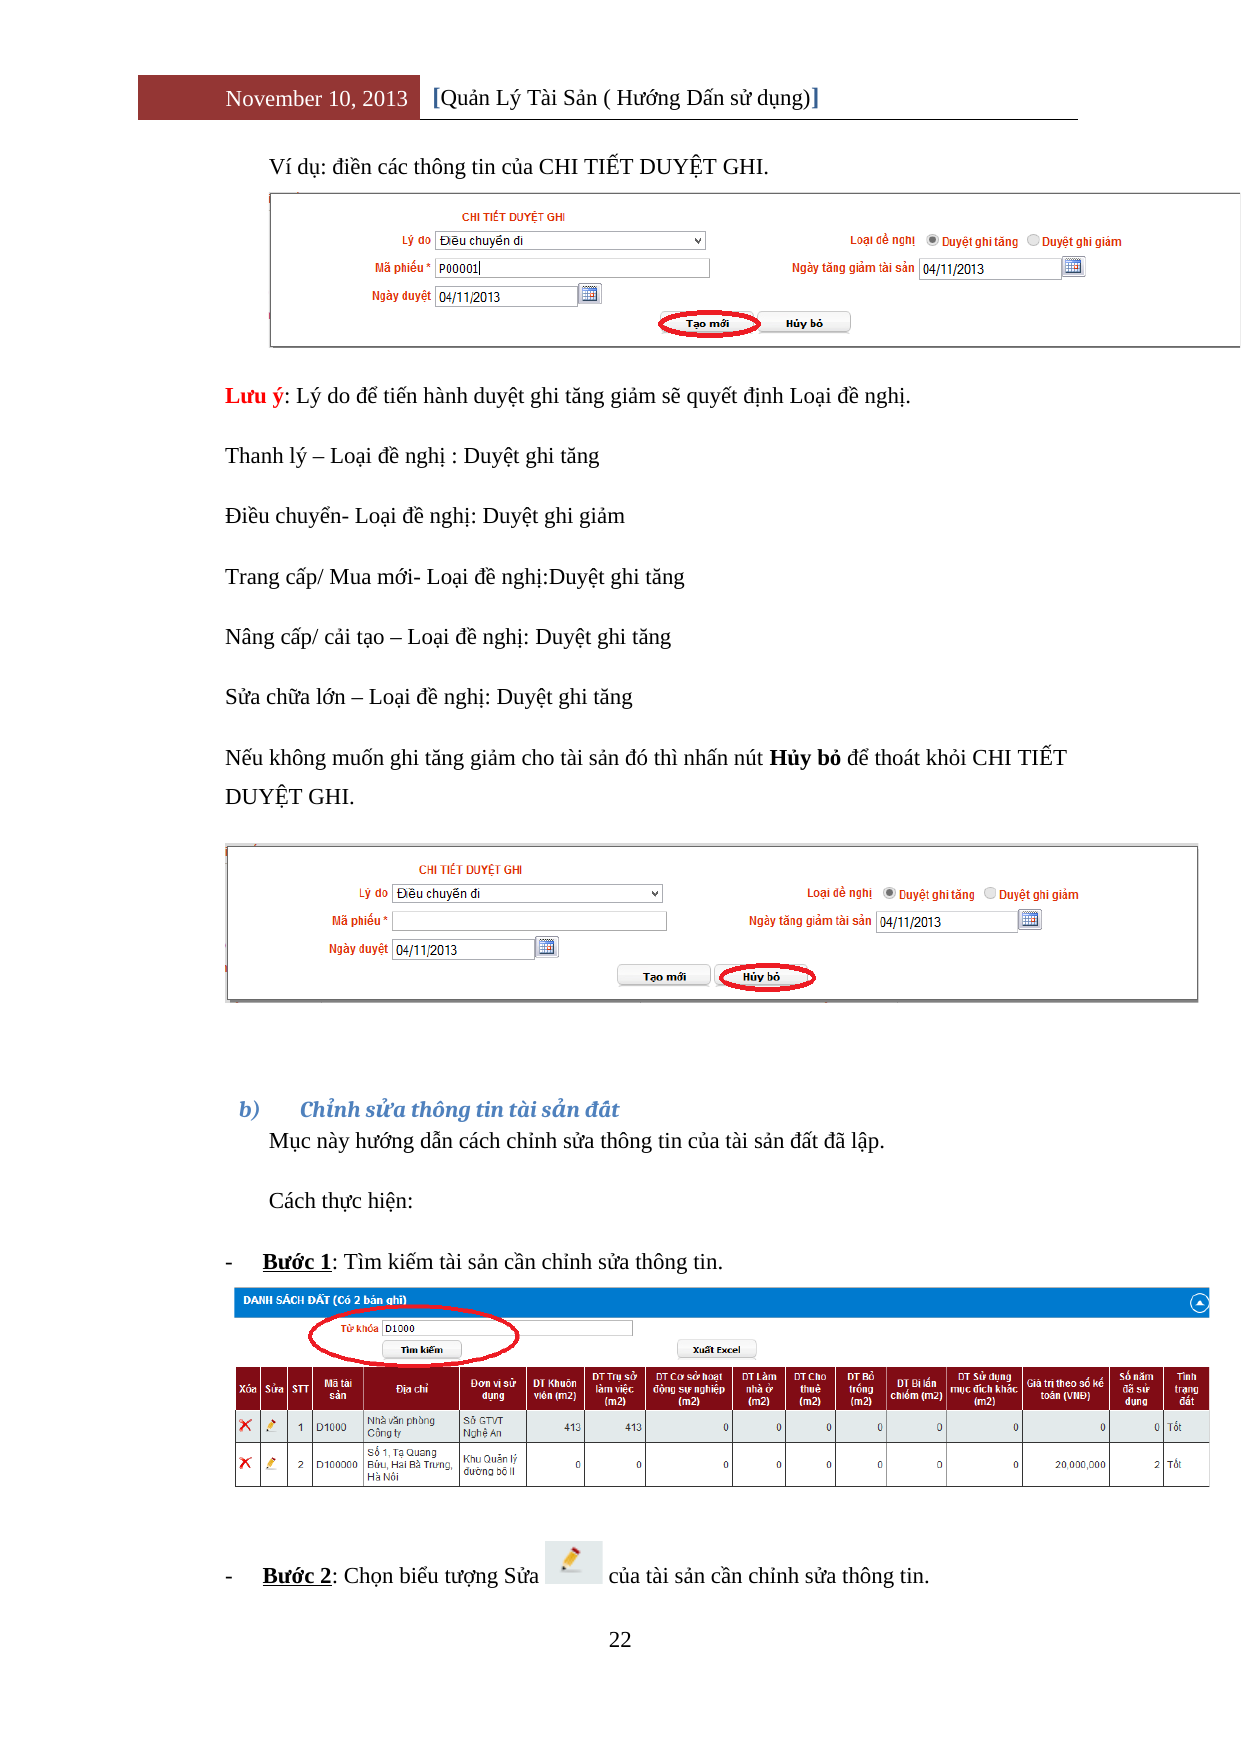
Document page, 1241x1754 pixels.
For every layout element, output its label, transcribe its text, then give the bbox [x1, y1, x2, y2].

text Mục này hướng dẫn cách chỉnh sửa thông tin của tài sản đất đã lập. [150, 1127, 1090, 1154]
text Điều chuyển- Loại đề nghị: Duyệt ghi giảm [225, 502, 1090, 529]
picture [545, 1541, 603, 1584]
picture [234, 1287, 1210, 1489]
text Nếu không muốn ghi tăng giảm cho tài sản đó thì nhấn nút Hủy bỏ để thoát khỏi CHI TIẾT DUYỆT GHI. [225, 744, 1090, 809]
subtitle Chỉnh sửa thông tin tài sản đất [239, 1097, 1090, 1123]
list Bước 1: Tìm kiếm tài sản cần chỉnh sửa thông tin. [225, 1248, 1090, 1274]
picture [268, 192, 1241, 348]
picture [225, 843, 1199, 1003]
list Bước 2: Chọn biểu tượng Sửa của tài sản cần chỉnh sửa thông tin. [225, 1542, 1090, 1589]
text Nâng cấp/ cải tạo – Loại đề nghị: Duyệt ghi tăng [225, 623, 1090, 649]
text Lưu ý: Lý do để tiến hành duyệt ghi tăng giảm sẽ quyết định Loại đề nghị. [225, 382, 1090, 408]
text Thanh lý – Loại đề nghị : Duyệt ghi tăng [225, 442, 1090, 468]
text Cách thực hiện: [150, 1188, 1090, 1214]
text Trang cấp/ Mua mới- Loại đề nghị:Duyệt ghi tăng [225, 563, 1090, 589]
text Sửa chữa lớn – Loại đề nghị: Duyệt ghi tăng [225, 683, 1090, 710]
text Ví dụ: điền các thông tin của CHI TIẾT DUYỆT GHI. [269, 153, 1090, 192]
